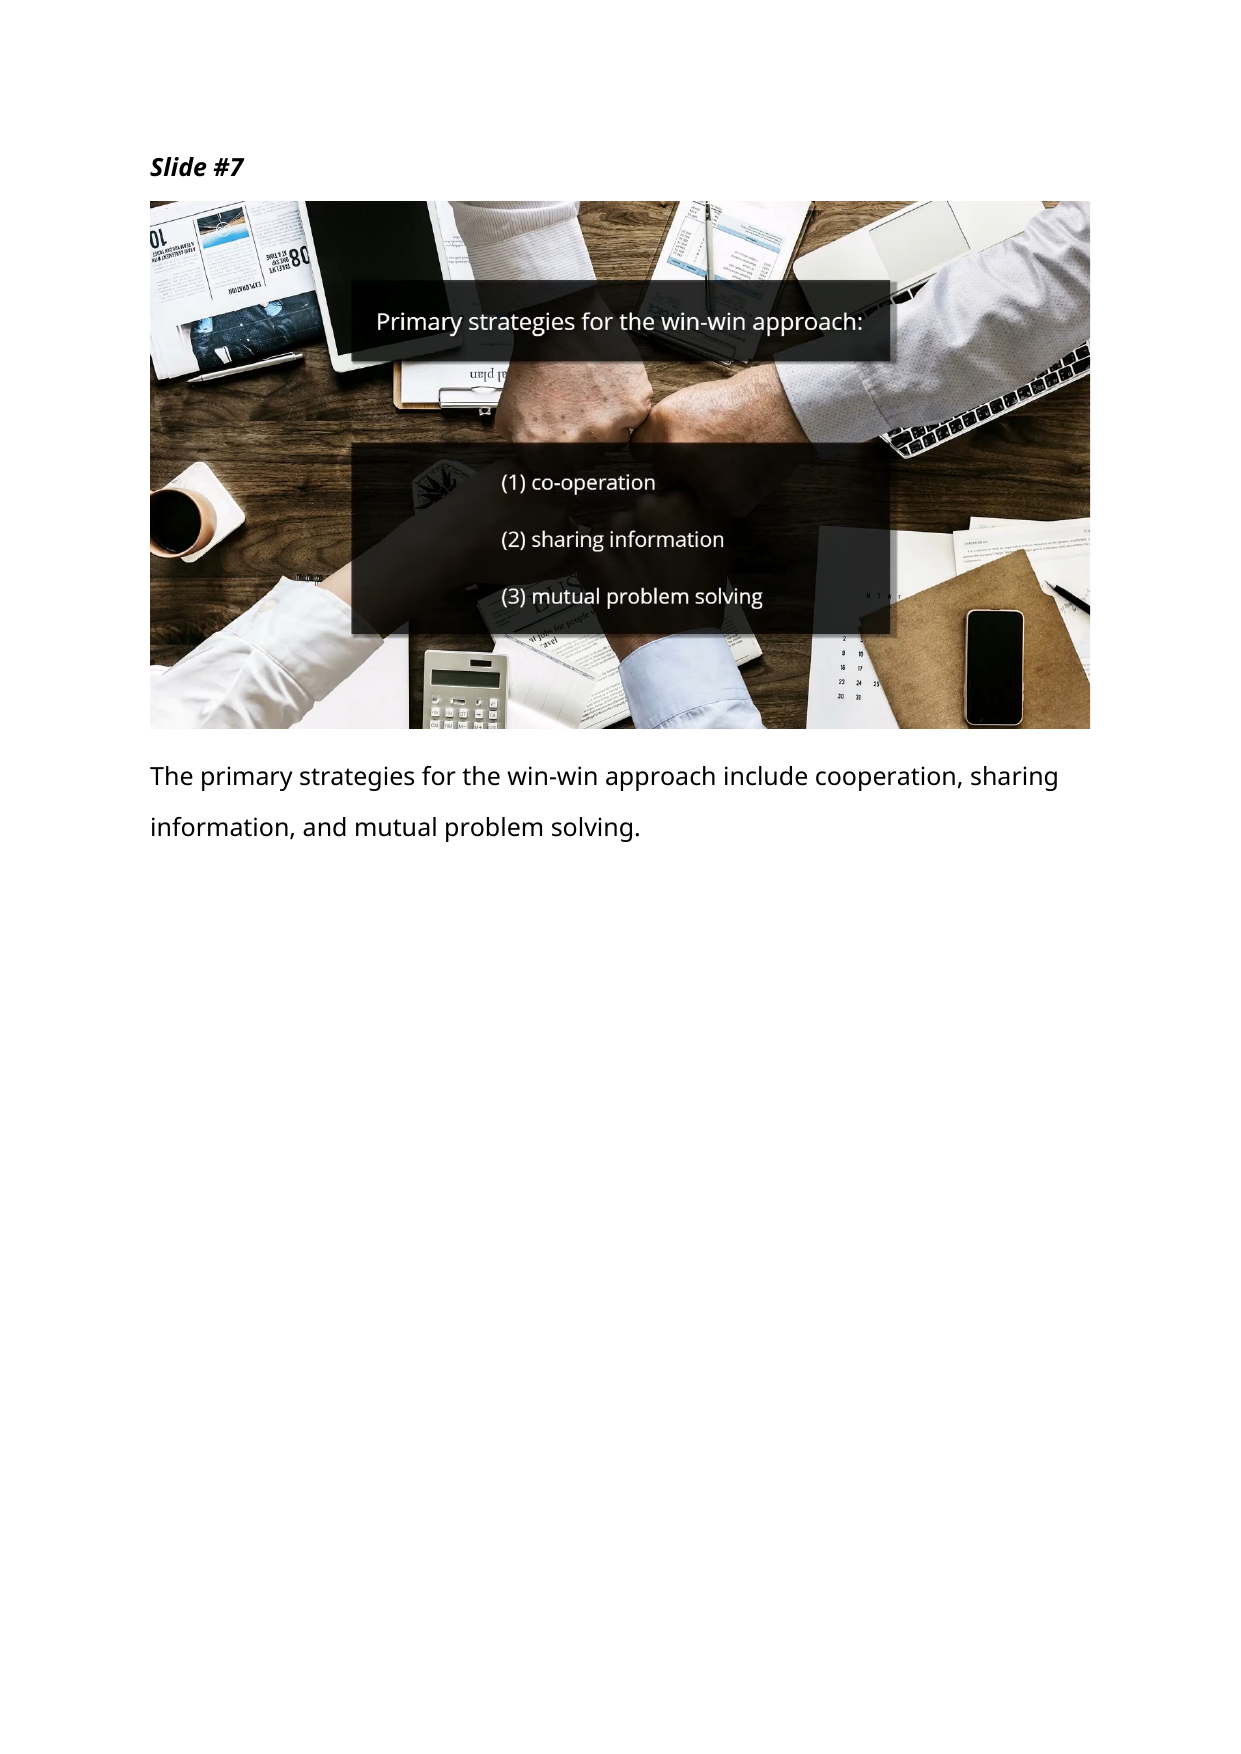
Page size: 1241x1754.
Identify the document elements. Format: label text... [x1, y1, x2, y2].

subtitle Slide #7 [150, 150, 1090, 201]
picture [150, 201, 1091, 729]
text The primary strategies for the win-win approach include cooperation, sharing information, and mutual problem solving. [150, 758, 1090, 843]
